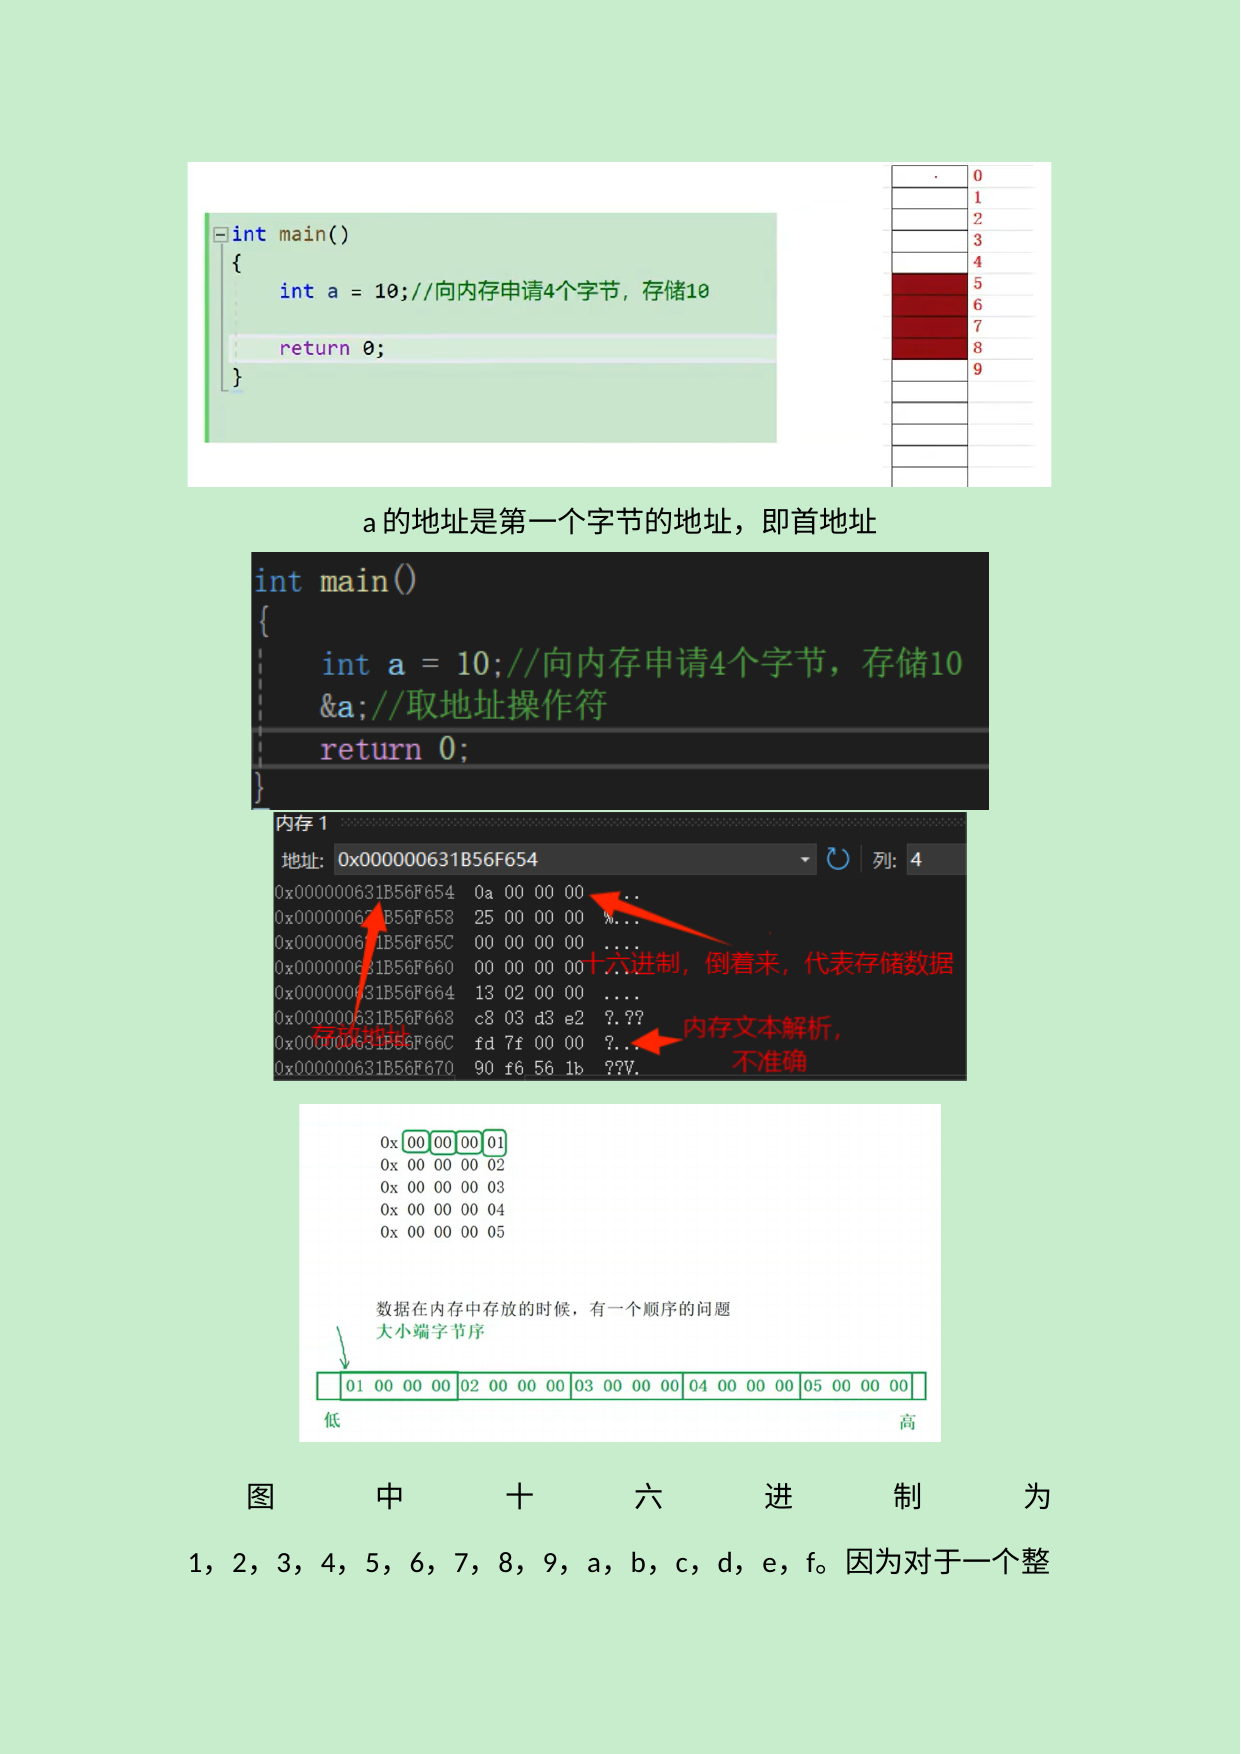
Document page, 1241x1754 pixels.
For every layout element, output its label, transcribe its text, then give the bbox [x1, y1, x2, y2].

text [187, 1462, 1053, 1592]
text a的地址是第一个字节的地址，即首地址 [187, 487, 1053, 552]
picture [273, 812, 967, 1081]
picture [299, 1104, 941, 1442]
picture [251, 552, 989, 810]
picture [187, 162, 1052, 487]
